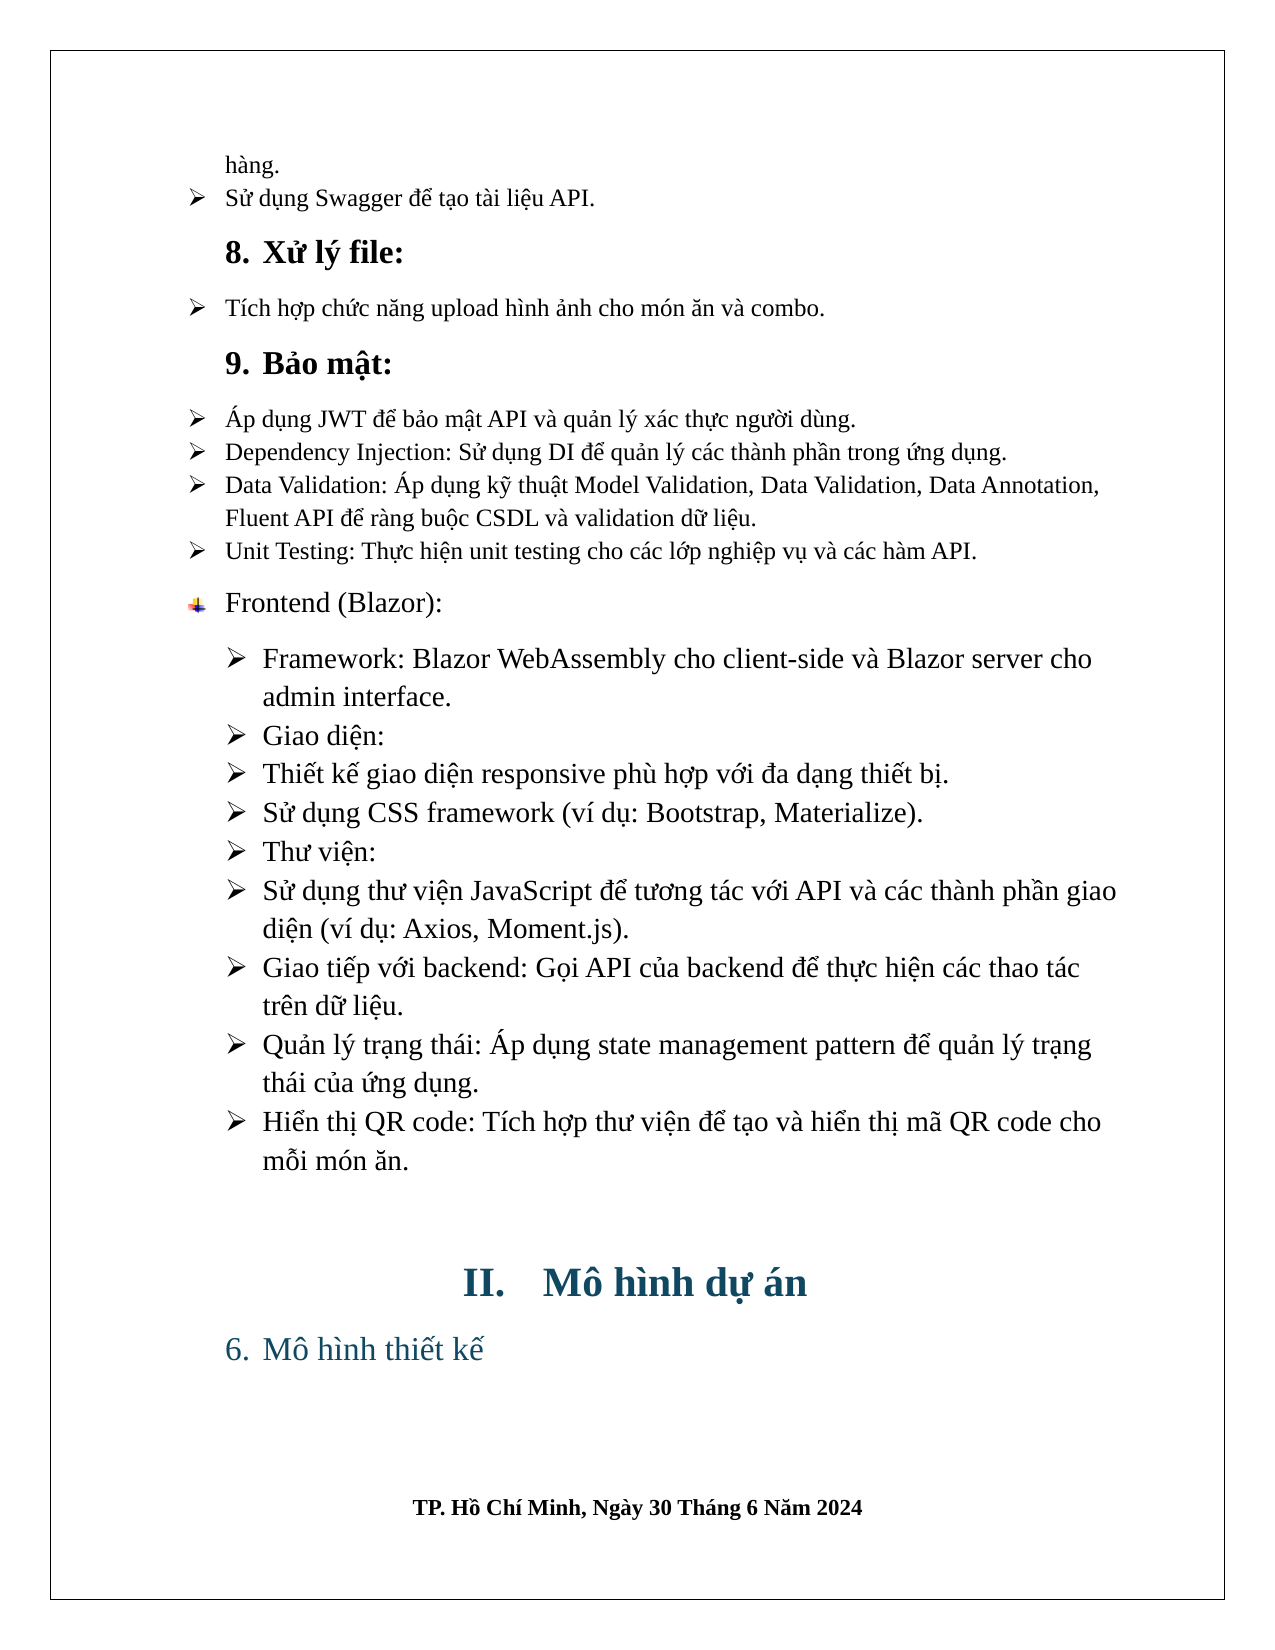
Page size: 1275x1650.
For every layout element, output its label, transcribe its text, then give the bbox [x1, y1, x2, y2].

list Quản lý trạng thái: Áp dụng state management pattern để quản lý trạng thái của ứng dụng. [225, 1027, 1125, 1099]
list Thiết kế giao diện responsive phù hợp với đa dạng thiết bị. [225, 757, 1125, 790]
text Xử lý file: [225, 233, 1125, 271]
list Giao tiếp với backend: Gọi API của backend để thực hiện các thao tác trên dữ liệu. [225, 950, 1125, 1022]
list Hiển thị QR code: Tích hợp thư viện để tạo và hiển thị mã QR code cho mỗi món ăn. [225, 1104, 1125, 1176]
list Unit Testing: Thực hiện unit testing cho các lớp nghiệp vụ và các hàm API. [187, 536, 1125, 565]
list Thư viện: [225, 834, 1125, 868]
list Framework: Blazor WebAssembly cho client-side và Blazor server cho admin interface. [225, 641, 1125, 713]
list Sử dụng CSS framework (ví dụ: Bootstrap, Materialize). [225, 795, 1125, 829]
subtitle Mô hình thiết kế [225, 1329, 1125, 1367]
list Data Validation: Áp dụng kỹ thuật Model Validation, Data Validation, Data Annotation, Fluent API để ràng buộc CSDL và validation dữ liệu. [187, 470, 1125, 532]
list Sử dụng thư viện JavaScript để tương tác với API và các thành phần giao diện (ví dụ: Axios, Moment.js). [225, 873, 1125, 945]
text Frontend (Blazor): [187, 586, 1125, 619]
picture [188, 596, 206, 613]
subtitle Mô hình dự án [187, 1257, 1125, 1305]
list Dependency Injection: Sử dụng DI để quản lý các thành phần trong ứng dụng. [187, 437, 1125, 466]
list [187, 150, 1125, 179]
text Bảo mật: [225, 343, 1125, 381]
list Áp dụng JWT để bảo mật API và quản lý xác thực người dùng. [187, 404, 1125, 433]
list Sử dụng Swagger để tạo tài liệu API. [187, 183, 1125, 212]
list Tích hợp chức năng upload hình ảnh cho món ăn và combo. [187, 293, 1125, 322]
list Giao diện: [225, 718, 1125, 752]
